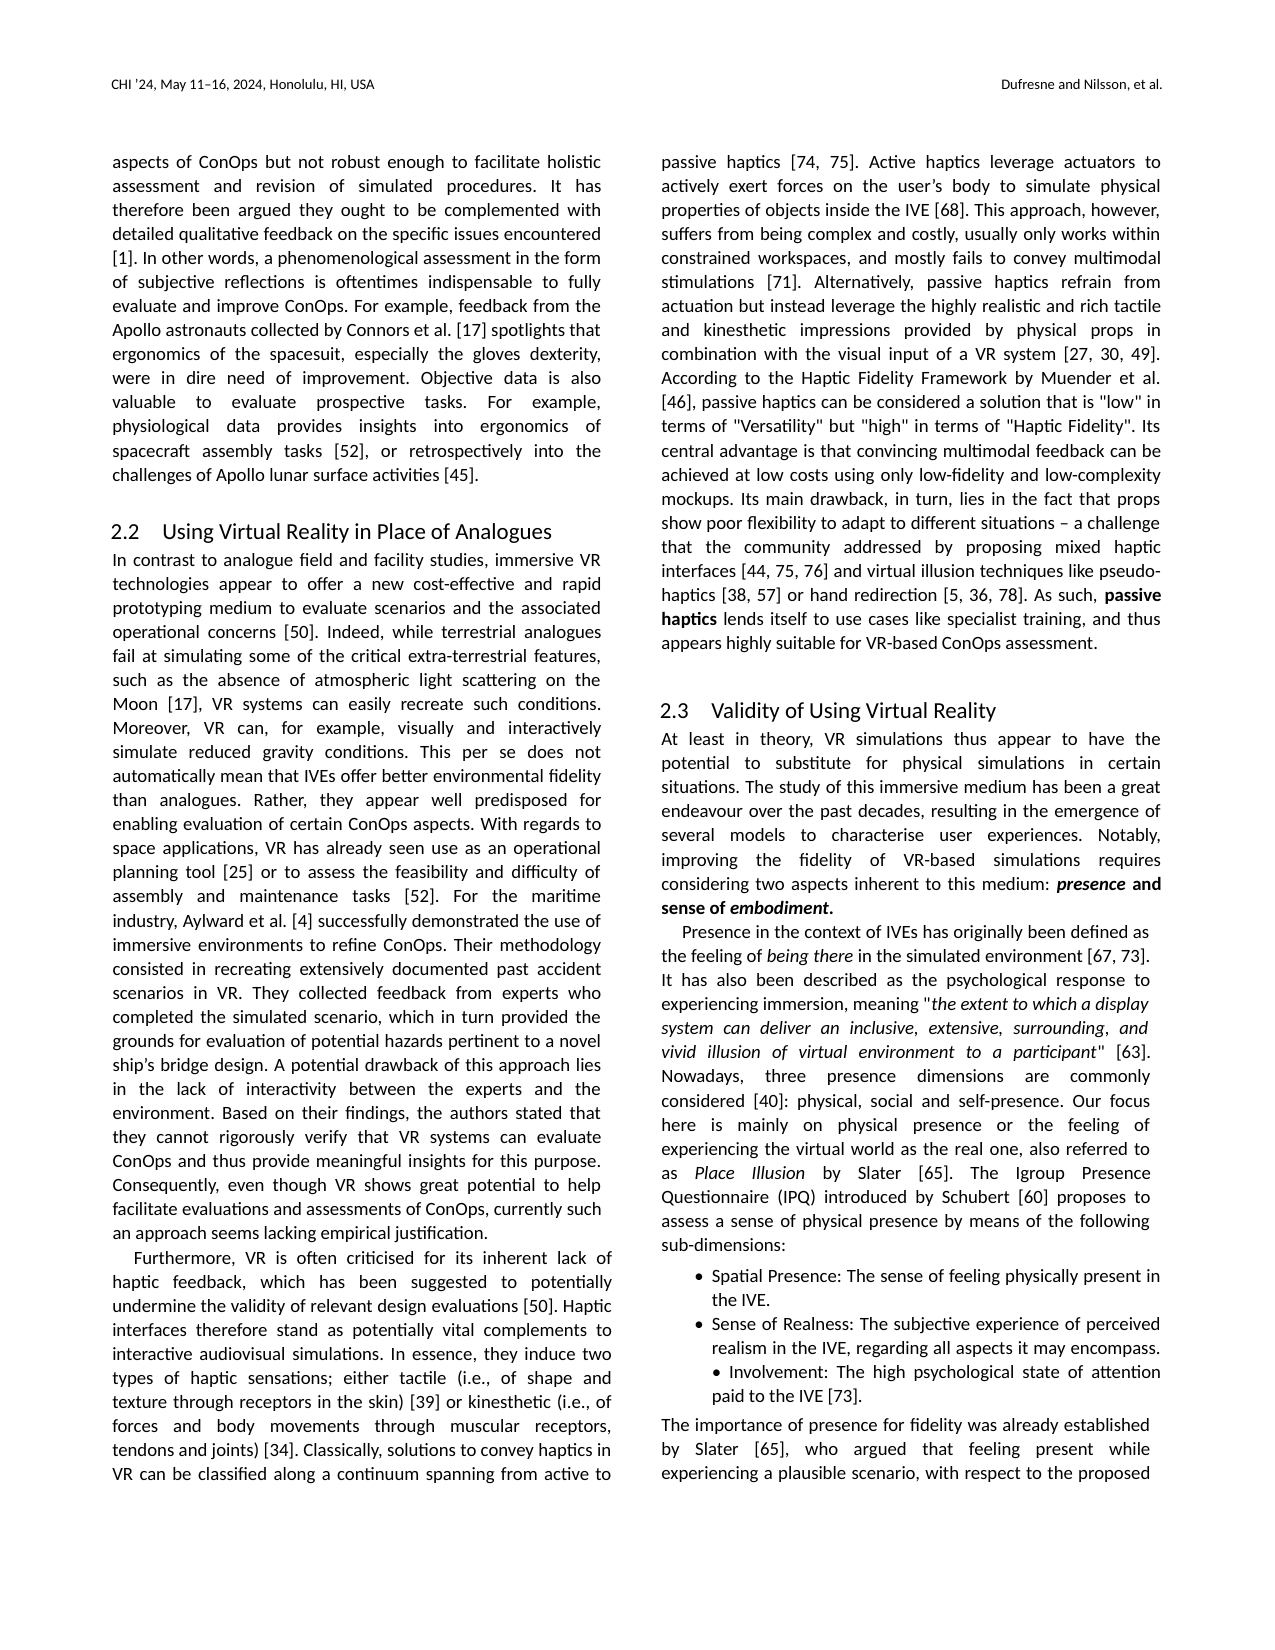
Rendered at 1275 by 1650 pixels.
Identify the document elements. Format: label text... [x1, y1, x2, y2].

list Spatial Presence: The sense of feeling physically present in the IVE. [694, 1264, 1161, 1311]
text In contrast to analogue field and facility studies, immersive VR technologies appear to offer a new cost-effective and rapid prototyping medium to evaluate scenarios and the associated operational concerns [50]. Indeed, while terrestrial analogues fail at simulating some of the critical extra-terrestrial features, such as the absence of atmospheric light scattering on the Moon [17], VR systems can easily recreate such conditions. Moreover, VR can, for example, visually and interactively simulate reduced gravity conditions. This per se does not automatically mean that IVEs offer better environmental fidelity than analogues. Rather, they appear well predisposed for enabling evaluation of certain ConOps aspects. With regards to space applications, VR has already seen use as an operational planning tool [25] or to assess the feasibility and difficulty of assembly and maintenance tasks [52]. For the maritime industry, Aylward et al. [4] successfully demonstrated the use of immersive environments to refine ConOps. Their methodology consisted in recreating extensively documented past accident scenarios in VR. They collected feedback from experts who completed the simulated scenario, which in turn provided the grounds for evaluation of potential hazards pertinent to a novel ship’s bridge design. A potential drawback of this approach lies in the lack of interactivity between the experts and the environment. Based on their findings, the authors stated that they cannot rigorously verify that VR systems can evaluate ConOps and thus provide meaningful insights for this purpose. Consequently, even though VR shows great potential to help facilitate evaluations and assessments of ConOps, currently such an approach seems lacking empirical justification. [112, 548, 602, 1244]
text At least in theory, VR simulations thus appear to have the potential to substitute for physical simulations in certain situations. The study of this immersive medium has been a great endeavour over the past decades, resulting in the emergence of several models to characterise user experiences. Notably, improving the fidelity of VR-based simulations requires considering two aspects inherent to this medium: presence and sense of embodiment. [661, 727, 1161, 919]
text Furthermore, VR is often criticised for its inherent lack of haptic feedback, which has been suggested to potentially undermine the validity of relevant design evaluations [50]. Haptic interfaces therefore stand as potentially vital complements to interactive audiovisual simulations. In essence, they induce two types of haptic sensations; either tactile (i.e., of shape and texture through receptors in the skin) [39] or kinesthetic (i.e., of forces and body movements through muscular receptors, tendons and joints) [34]. Classically, solutions to convey haptics in VR can be classified along a continuum spanning from active to passive haptics [74, 75]. Active haptics leverage actuators to actively exert forces on the user’s body to simulate physical properties of objects inside the IVE [68]. This approach, however, suffers from being complex and costly, usually only works within constrained workspaces, and mostly fails to convey multimodal stimulations [71]. Alternatively, passive haptics refrain from actuation but instead leverage the highly realistic and rich tactile and kinesthetic impressions provided by physical props in combination with the visual input of a VR system [27, 30, 49]. According to the Haptic Fidelity Framework by Muender et al. [46], passive haptics can be considered a solution that is "low" in terms of "Versatility" but "high" in terms of "Haptic Fidelity". Its central advantage is that convincing multimodal feedback can be achieved at low costs using only low-fidelity and low-complexity mockups. Its main drawback, in turn, lies in the fact that props show poor flexibility to adapt to different situations – a challenge that the community addressed by proposing mixed haptic interfaces [44, 75, 76] and virtual illusion techniques like pseudo-haptics [38, 57] or hand redirection [5, 36, 78]. As such, passive haptics lends itself to use cases like specialist training, and thus appears highly suitable for VR-based ConOps assessment. [661, 150, 1161, 654]
subtitle Using Virtual Reality in Place of Analogues [110, 517, 614, 545]
text Furthermore, VR is often criticised for its inherent lack of haptic feedback, which has been suggested to potentially undermine the validity of relevant design evaluations [50]. Haptic interfaces therefore stand as potentially vital complements to interactive audiovisual simulations. In essence, they induce two types of haptic sensations; either tactile (i.e., of shape and texture through receptors in the skin) [39] or kinesthetic (i.e., of forces and body movements through muscular receptors, tendons and joints) [34]. Classically, solutions to convey haptics in VR can be classified along a continuum spanning from active to passive haptics [74, 75]. Active haptics leverage actuators to actively exert forces on the user’s body to simulate physical properties of objects inside the IVE [68]. This approach, however, suffers from being complex and costly, usually only works within constrained workspaces, and mostly fails to convey multimodal stimulations [71]. Alternatively, passive haptics refrain from actuation but instead leverage the highly realistic and rich tactile and kinesthetic impressions provided by physical props in combination with the visual input of a VR system [27, 30, 49]. According to the Haptic Fidelity Framework by Muender et al. [46], passive haptics can be considered a solution that is "low" in terms of "Versatility" but "high" in terms of "Haptic Fidelity". Its central advantage is that convincing multimodal feedback can be achieved at low costs using only low-fidelity and low-complexity mockups. Its main drawback, in turn, lies in the fact that props show poor flexibility to adapt to different situations – a challenge that the community addressed by proposing mixed haptic interfaces [44, 75, 76] and virtual illusion techniques like pseudo-haptics [38, 57] or hand redirection [5, 36, 78]. As such, passive haptics lends itself to use cases like specialist training, and thus appears highly suitable for VR-based ConOps assessment. [112, 1246, 612, 1486]
text Presence in the context of IVEs has originally been defined as the feeling of being there in the simulated environment [67, 73]. It has also been described as the psychological response to experiencing immersion, meaning "the extent to which a display system can deliver an inclusive, extensive, surrounding, and vivid illusion of virtual environment to a participant" [63]. Nowadays, three presence dimensions are commonly considered [40]: physical, social and self-presence. Our focus here is mainly on physical presence or the feeling of experiencing the virtual world as the real one, also referred to as Place Illusion by Slater [65]. The Igroup Presence Questionnaire (IPQ) introduced by Schubert [60] proposes to assess a sense of physical presence by means of the following sub-dimensions: [661, 920, 1151, 1256]
subtitle Validity of Using Virtual Reality [659, 697, 1163, 725]
list Sense of Realness: The subjective experience of perceived realism in the IVE, regarding all aspects it may encompass. • Involvement: The high psychological state of attention paid to the IVE [73]. [694, 1312, 1161, 1408]
